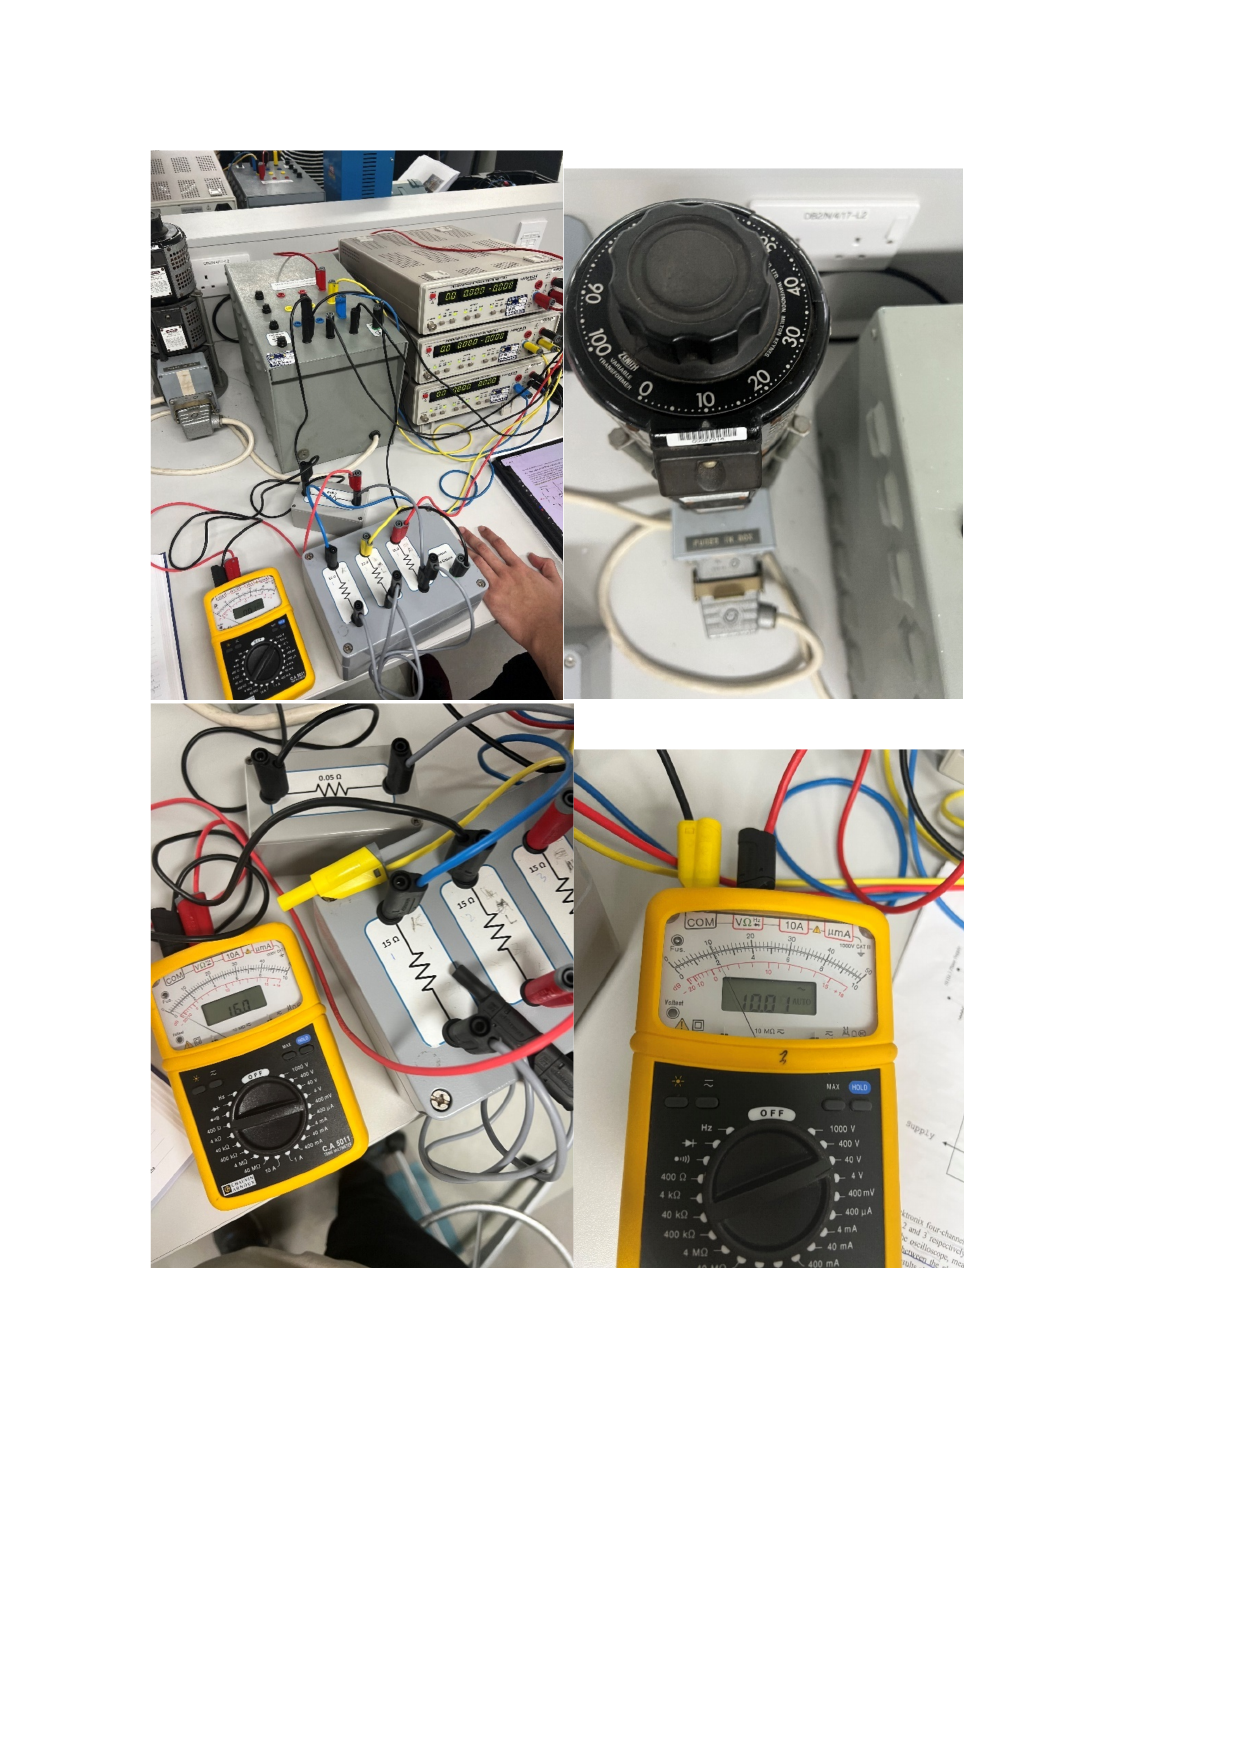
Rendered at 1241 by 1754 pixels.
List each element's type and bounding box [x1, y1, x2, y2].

picture [151, 151, 563, 700]
picture [574, 750, 964, 1268]
picture [151, 704, 574, 1268]
picture [564, 169, 963, 699]
